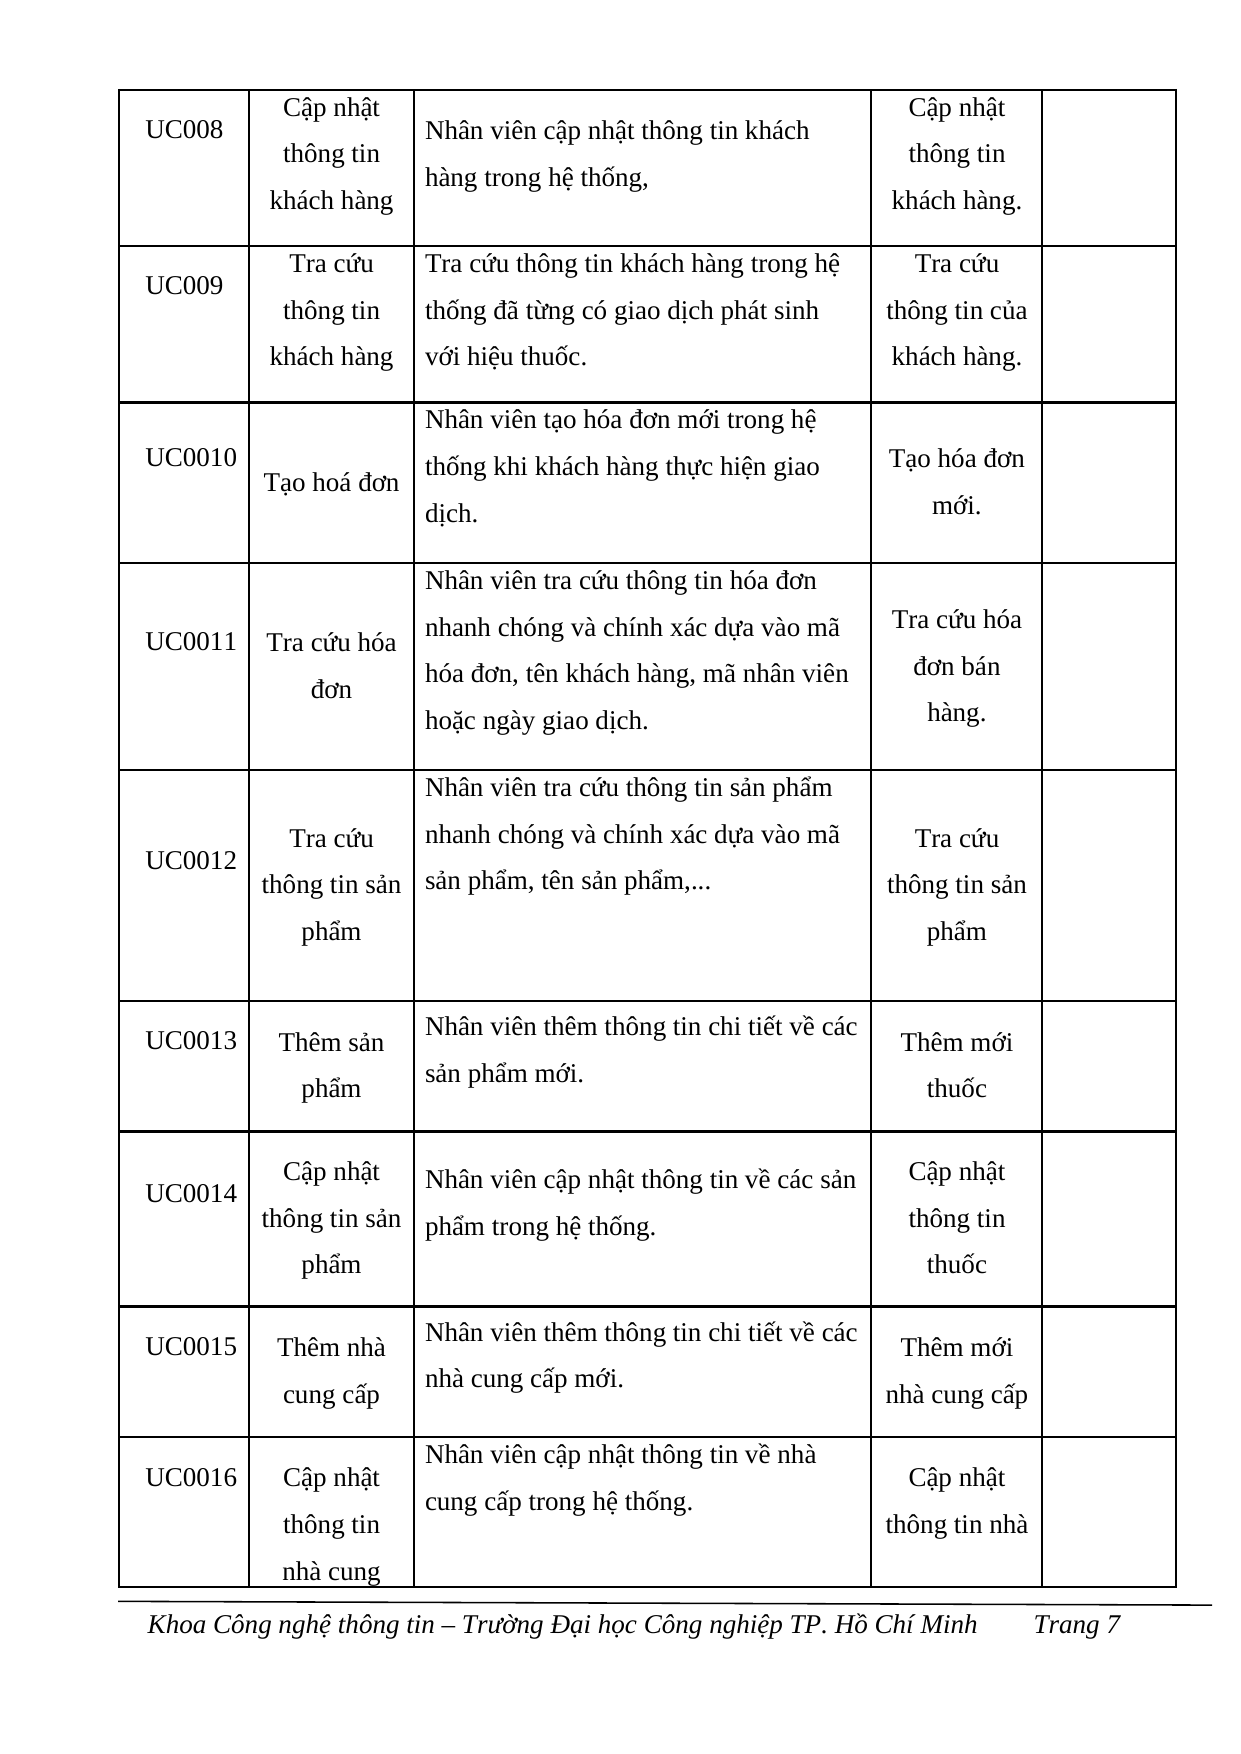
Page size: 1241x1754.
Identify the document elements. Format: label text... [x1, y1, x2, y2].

table_cell Tra cứu thông tin sản phẩm [250, 771, 413, 999]
table_cell Nhân viên tạo hóa đơn mới trong hệ thống khi khách hàng thực hiện giao dịch. [415, 404, 870, 562]
table_cell Tạo hóa đơn mới. [872, 404, 1041, 562]
table_cell [1043, 564, 1175, 769]
table_cell Tra cứu thông tin sản phẩm [872, 771, 1041, 999]
table_cell Tra cứu thông tin khách hàng trong hệ thống đã từng có giao dịch phát sinh với hiệu thuốc. [415, 247, 870, 401]
table_cell [120, 1002, 248, 1130]
table_cell Cập nhật thông tin khách hàng. [872, 91, 1041, 245]
table_cell Thêm nhà cung cấp [250, 1308, 413, 1436]
table_cell [1043, 404, 1175, 562]
table_cell Nhân viên thêm thông tin chi tiết về các sản phẩm mới. [415, 1002, 870, 1130]
table_cell Thêm sản phẩm [250, 1002, 413, 1130]
table_cell Tra cứu thông tin của khách hàng. [872, 247, 1041, 401]
table_cell [1043, 247, 1175, 401]
table_cell [120, 247, 248, 401]
table_cell [120, 1133, 248, 1305]
table_cell Nhân viên cập nhật thông tin khách hàng trong hệ thống, [415, 91, 870, 245]
table_cell [1043, 1002, 1175, 1130]
table_cell Tra cứu hóa đơn [250, 564, 413, 769]
table_cell Tra cứu thông tin khách hàng [250, 247, 413, 401]
table_cell Cập nhật thông tin thuốc [872, 1133, 1041, 1305]
table_cell [1043, 1438, 1175, 1586]
table_cell Tra cứu hóa đơn bán hàng. [872, 564, 1041, 769]
table_cell [120, 564, 248, 769]
table_cell [1043, 91, 1175, 245]
table_cell [1043, 1308, 1175, 1436]
table_cell Tạo hoá đơn [250, 404, 413, 562]
table_cell [120, 91, 248, 245]
table_cell [1043, 1133, 1175, 1305]
table_cell Cập nhật thông tin sản phẩm [250, 1133, 413, 1305]
table_cell Nhân viên cập nhật thông tin về các sản phẩm trong hệ thống. [415, 1133, 870, 1305]
table_cell [120, 1308, 248, 1436]
table_cell Cập nhật thông tin khách hàng [250, 91, 413, 245]
table_cell [120, 404, 248, 562]
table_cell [415, 1438, 870, 1586]
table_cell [872, 1438, 1041, 1586]
table_cell [120, 771, 248, 999]
table_cell Nhân viên thêm thông tin chi tiết về các nhà cung cấp mới. [415, 1308, 870, 1436]
table_cell Nhân viên tra cứu thông tin hóa đơn nhanh chóng và chính xác dựa vào mã hóa đơn, tên khách hàng, mã nhân viên hoặc ngày giao dịch. [415, 564, 870, 769]
table_cell Thêm mới nhà cung cấp [872, 1308, 1041, 1436]
table_cell [1043, 771, 1175, 999]
table_cell Nhân viên tra cứu thông tin sản phẩm nhanh chóng và chính xác dựa vào mã sản phẩm, tên sản phẩm,... [415, 771, 870, 999]
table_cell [250, 1438, 413, 1586]
table_cell [120, 1438, 248, 1586]
table_cell Thêm mới thuốc [872, 1002, 1041, 1130]
